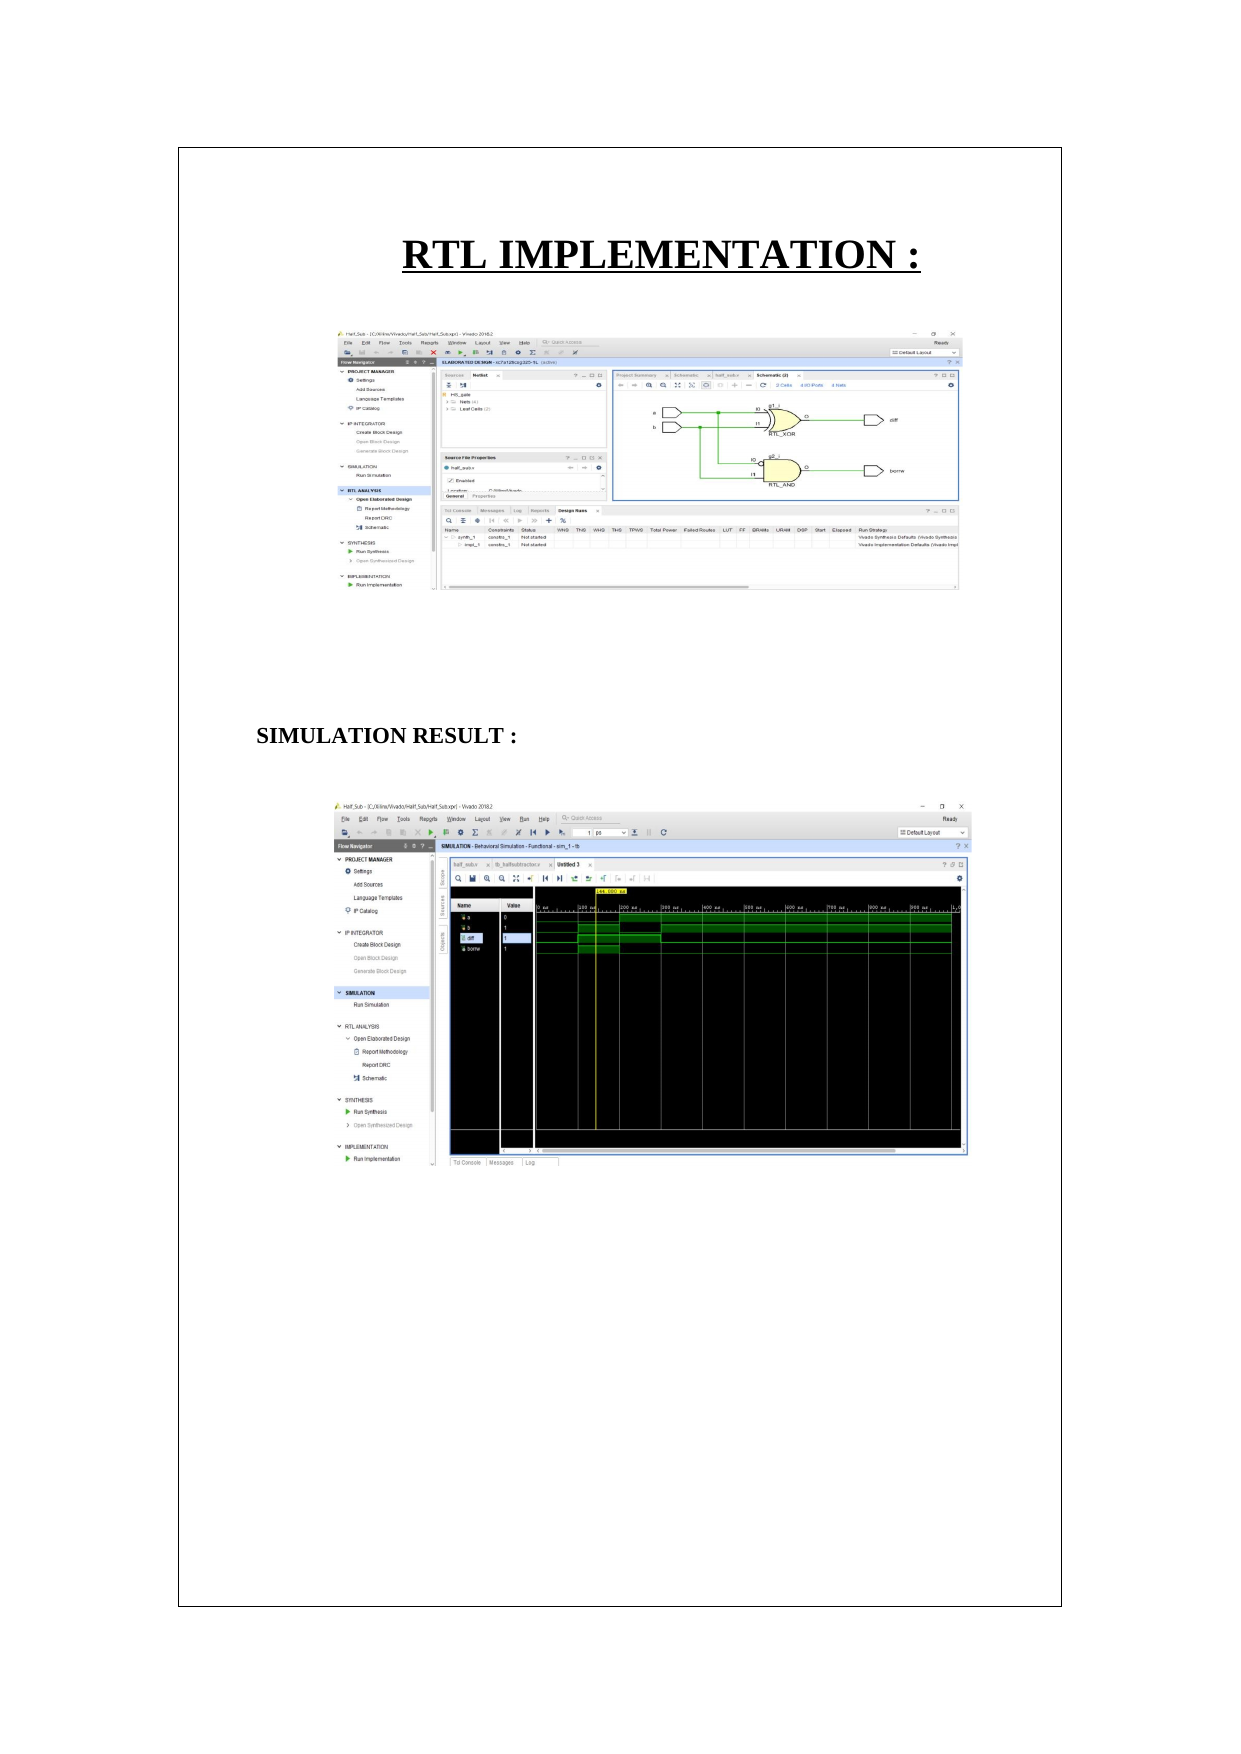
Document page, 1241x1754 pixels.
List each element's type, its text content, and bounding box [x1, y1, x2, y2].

text SIMULATION RESULT : [256, 722, 1078, 748]
picture [334, 801, 972, 1166]
subtitle RTL IMPLEMENTATION : [245, 229, 1078, 277]
picture [337, 330, 963, 590]
